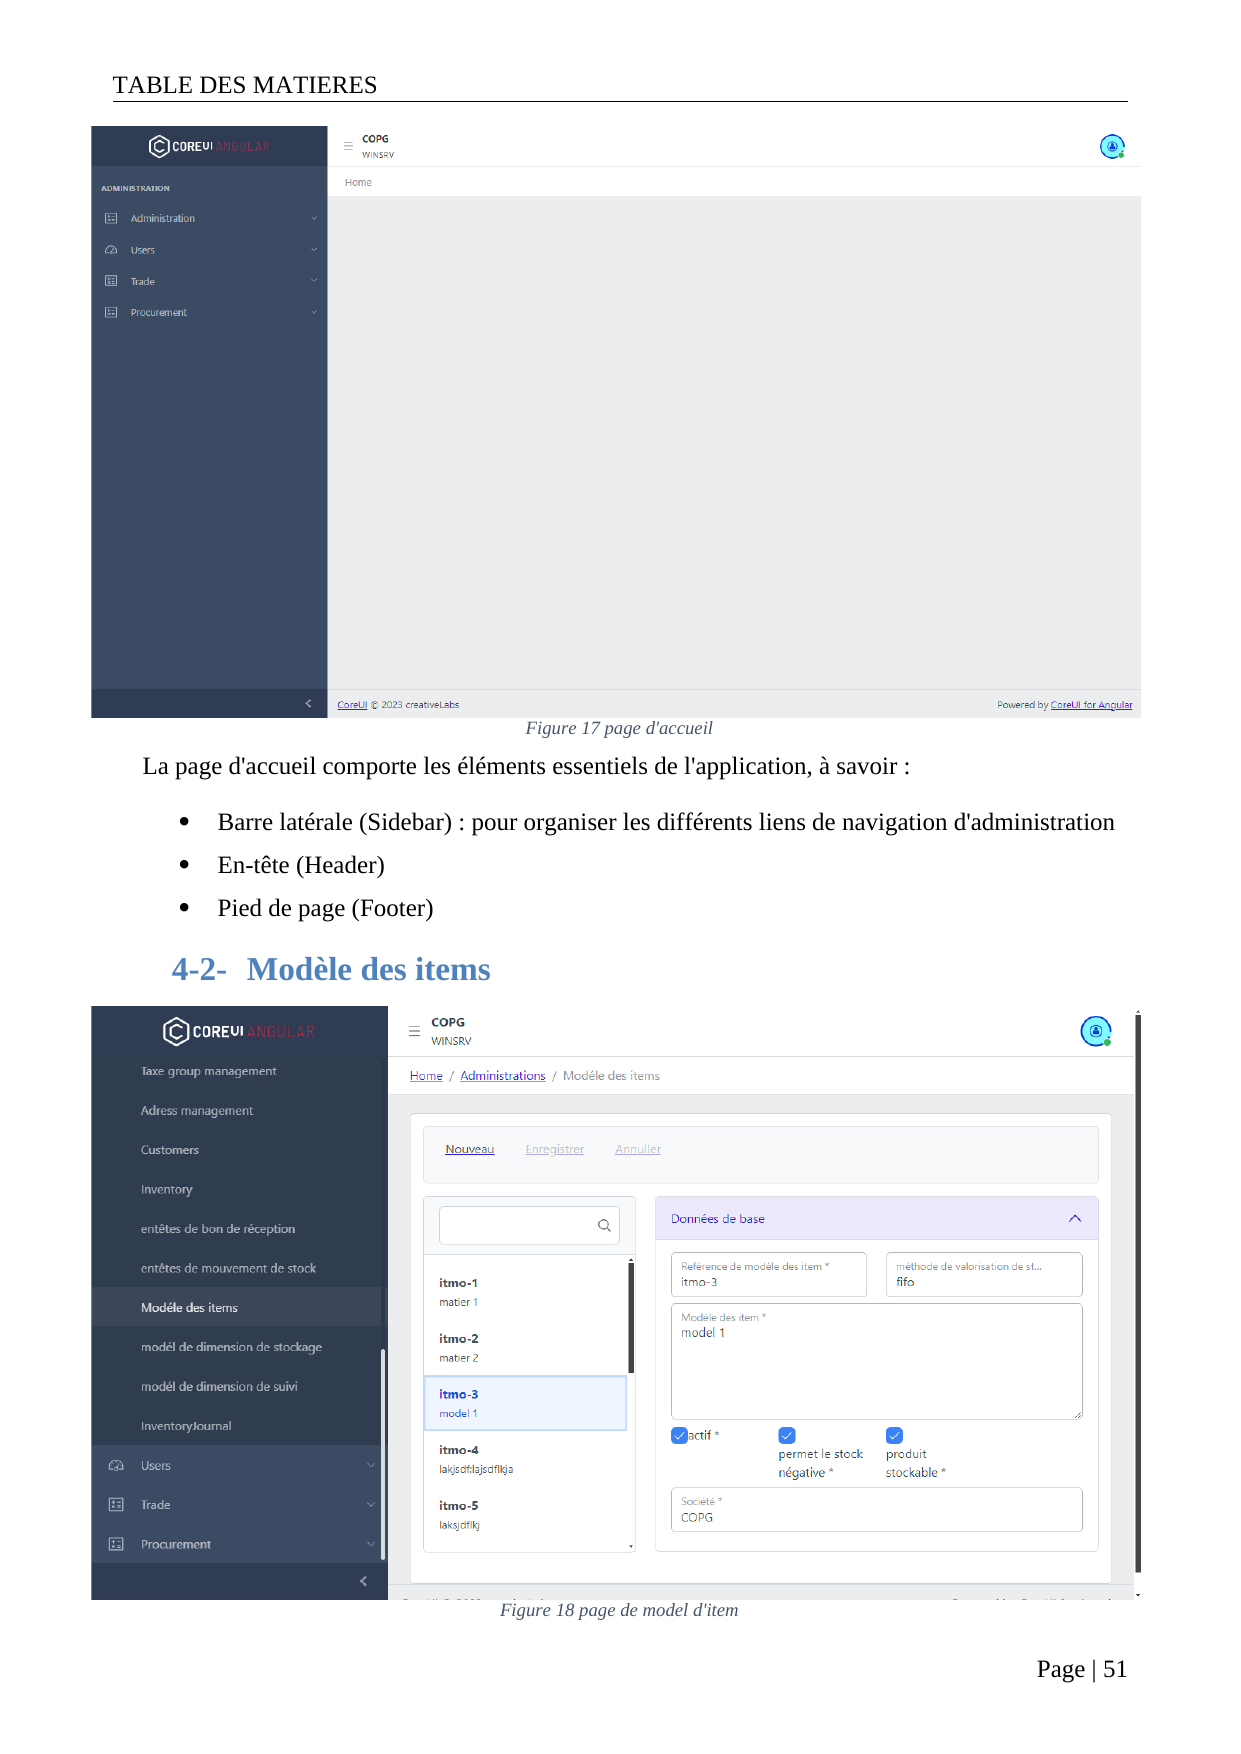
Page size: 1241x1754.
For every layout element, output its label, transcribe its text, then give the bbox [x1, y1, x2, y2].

list Barre latérale (Sidebar) : pour organiser les différents liens de navigation d'administration [180, 807, 1128, 836]
picture [91, 1006, 1142, 1600]
text La page d'accueil comporte les éléments essentiels de l'application, à savoir : [112, 751, 1128, 780]
list En-tête (Header) [180, 850, 1128, 879]
text Figure 17 page d'accueil [112, 718, 1128, 739]
list Pied de page (Footer) [180, 893, 1128, 922]
picture [91, 126, 1142, 718]
subtitle Modèle des items [172, 949, 1128, 987]
text Figure 18 page de model d'item [112, 1600, 1128, 1621]
